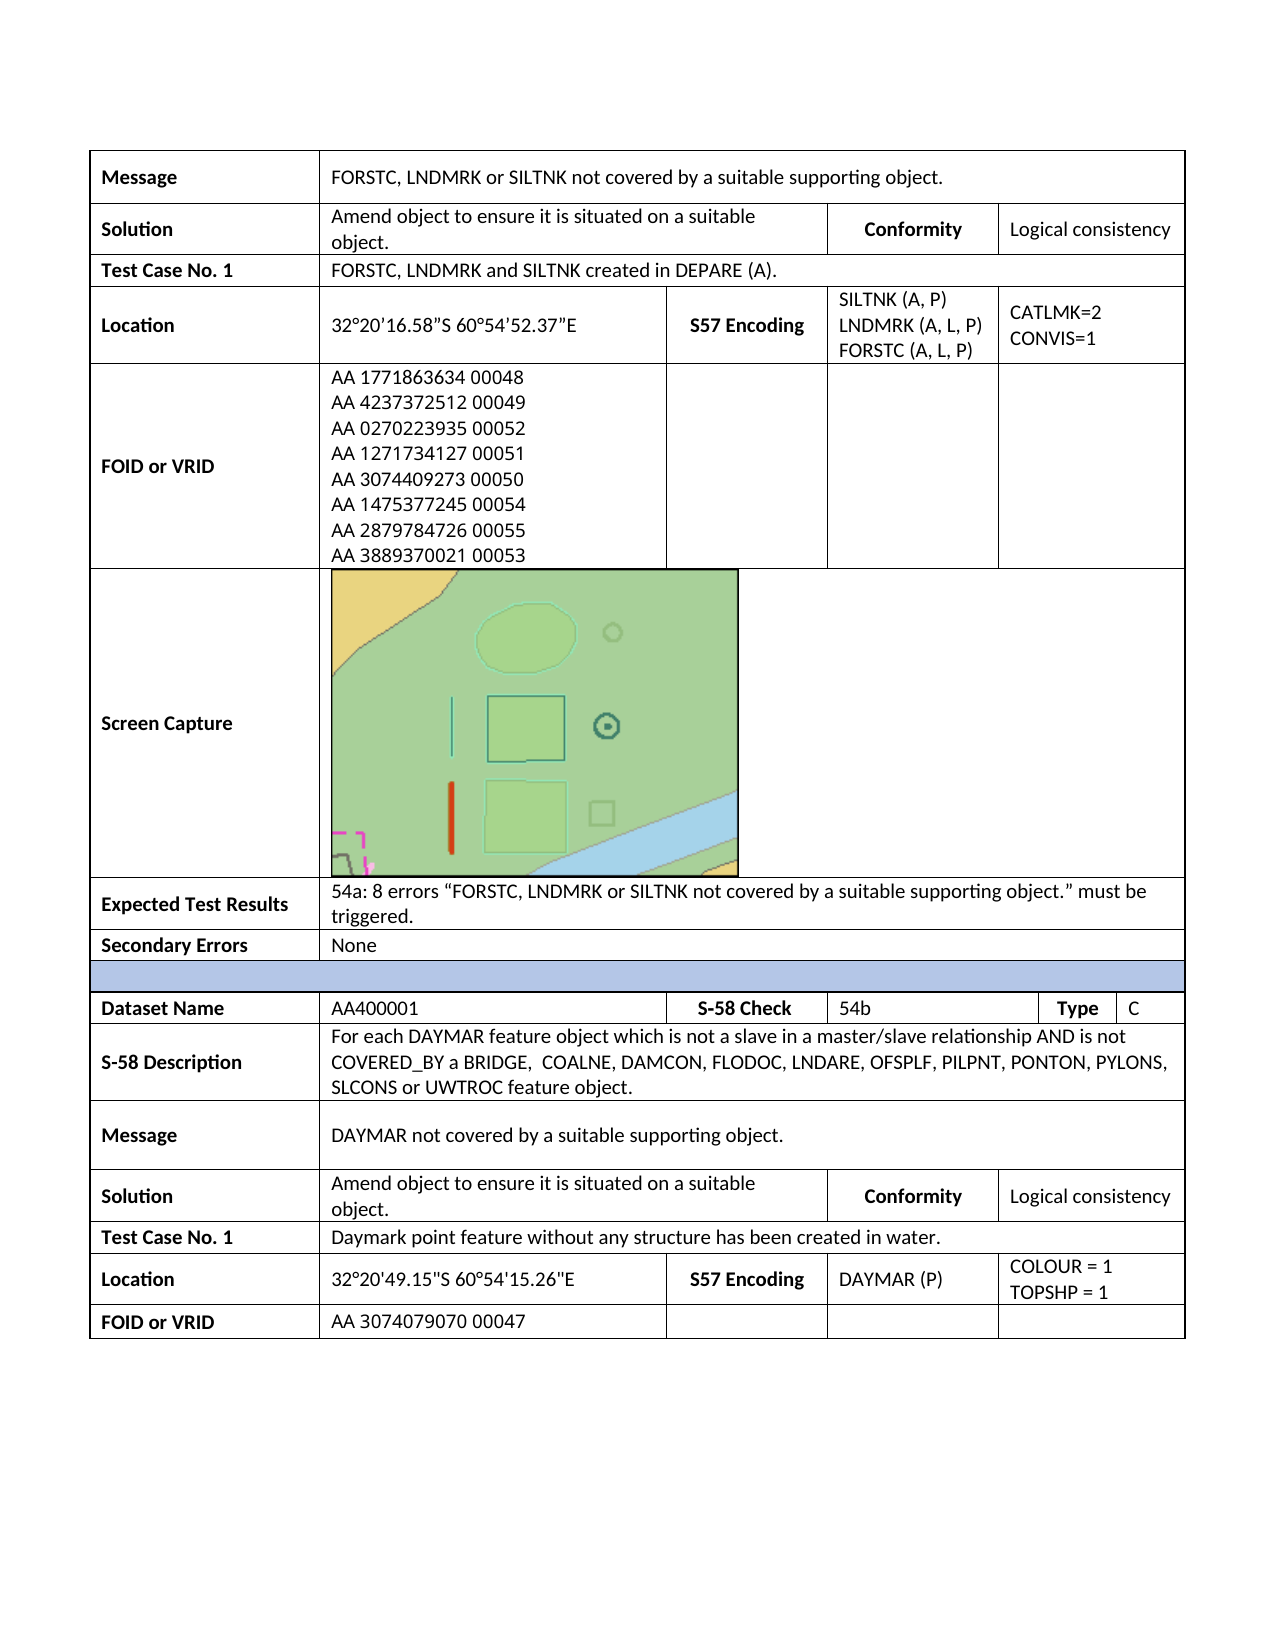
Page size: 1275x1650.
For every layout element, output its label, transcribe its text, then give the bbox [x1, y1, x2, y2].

table_cell [739, 569, 1184, 877]
table_cell COLOUR = 1 TOPSHP = 1 [999, 1254, 1184, 1304]
table_cell Test Case No. 1 [91, 255, 319, 286]
table_cell Location [91, 1254, 319, 1304]
table_cell AA400001 [320, 993, 666, 1023]
table_cell Secondary Errors [91, 930, 319, 960]
table_cell C [1117, 993, 1184, 1023]
table_cell [828, 1305, 998, 1338]
table_cell SILTNK (A, P) LNDMRK (A, L, P) FORSTC (A, L, P) [828, 287, 998, 363]
table_cell [667, 364, 827, 568]
table_cell S-58 Description [91, 1024, 319, 1100]
table_cell Message [91, 1101, 319, 1169]
table_cell Test Case No. 1 [91, 1222, 319, 1252]
table_cell FOID or VRID [91, 364, 319, 568]
table_cell Screen Capture [91, 569, 319, 877]
table_cell AA 1771863634 00048 AA 4237372512 00049 AA 0270223935 00052 AA 1271734127 00051 AA 3074409273 00050 AA 1475377245 00054 AA 2879784726 00055 AA 3889370021 00053 [320, 364, 666, 568]
table_cell S‐58 Check [667, 993, 827, 1023]
table_cell Amend object to ensure it is situated on a suitable object. [320, 204, 827, 254]
table_cell Location [91, 287, 319, 363]
table_cell Solution [91, 204, 319, 254]
table_cell Expected Test Results [91, 878, 319, 929]
table_cell 54b [828, 993, 1038, 1023]
table_cell Conformity [828, 1170, 998, 1221]
table_cell Message [91, 151, 319, 202]
table_cell [999, 364, 1184, 568]
table_cell S57 Encoding [667, 287, 827, 363]
table_cell [999, 1305, 1184, 1338]
table_cell DAYMAR not covered by a suitable supporting object. [320, 1101, 1184, 1169]
table_cell Type [1039, 993, 1116, 1023]
table_cell None [320, 930, 1184, 960]
table_cell FORSTC, LNDMRK and SILTNK created in DEPARE (A). [320, 255, 1184, 286]
table_cell Logical consistency [999, 204, 1184, 254]
table_cell [667, 1305, 827, 1338]
table_cell Logical consistency [999, 1170, 1184, 1221]
table_cell 54a: 8 errors “FORSTC, LNDMRK or SILTNK not covered by a suitable supporting object.” must be triggered. [320, 878, 1184, 929]
table_cell Conformity [828, 204, 998, 254]
table_cell CATLMK=2 CONVIS=1 [999, 287, 1184, 363]
table_cell FOID or VRID [91, 1305, 319, 1338]
table_cell DAYMAR (P) [828, 1254, 998, 1304]
table_cell [320, 569, 331, 877]
picture [331, 569, 739, 877]
table_cell Daymark point feature without any structure has been created in water. [320, 1222, 1184, 1252]
table_cell AA 3074079070 00047 [320, 1305, 666, 1338]
table_cell 32°20’16.58”S 60°54’52.37”E [320, 287, 666, 363]
table_cell For each DAYMAR feature object which is not a slave in a master/slave relationship AND is not COVERED_BY a BRIDGE, COALNE, DAMCON, FLODOC, LNDARE, OFSPLF, PILPNT, PONTON, PYLONS, SLCONS or UWTROC feature object. [320, 1024, 1184, 1100]
table_cell [91, 961, 1184, 991]
table_cell Amend object to ensure it is situated on a suitable object. [320, 1170, 827, 1221]
table_cell Dataset Name [91, 993, 319, 1023]
table_cell 32°20'49.15"S 60°54'15.26"E [320, 1254, 666, 1304]
table_cell [828, 364, 998, 568]
table_cell S57 Encoding [667, 1254, 827, 1304]
table_cell FORSTC, LNDMRK or SILTNK not covered by a suitable supporting object. [320, 151, 1184, 202]
table_cell Solution [91, 1170, 319, 1221]
